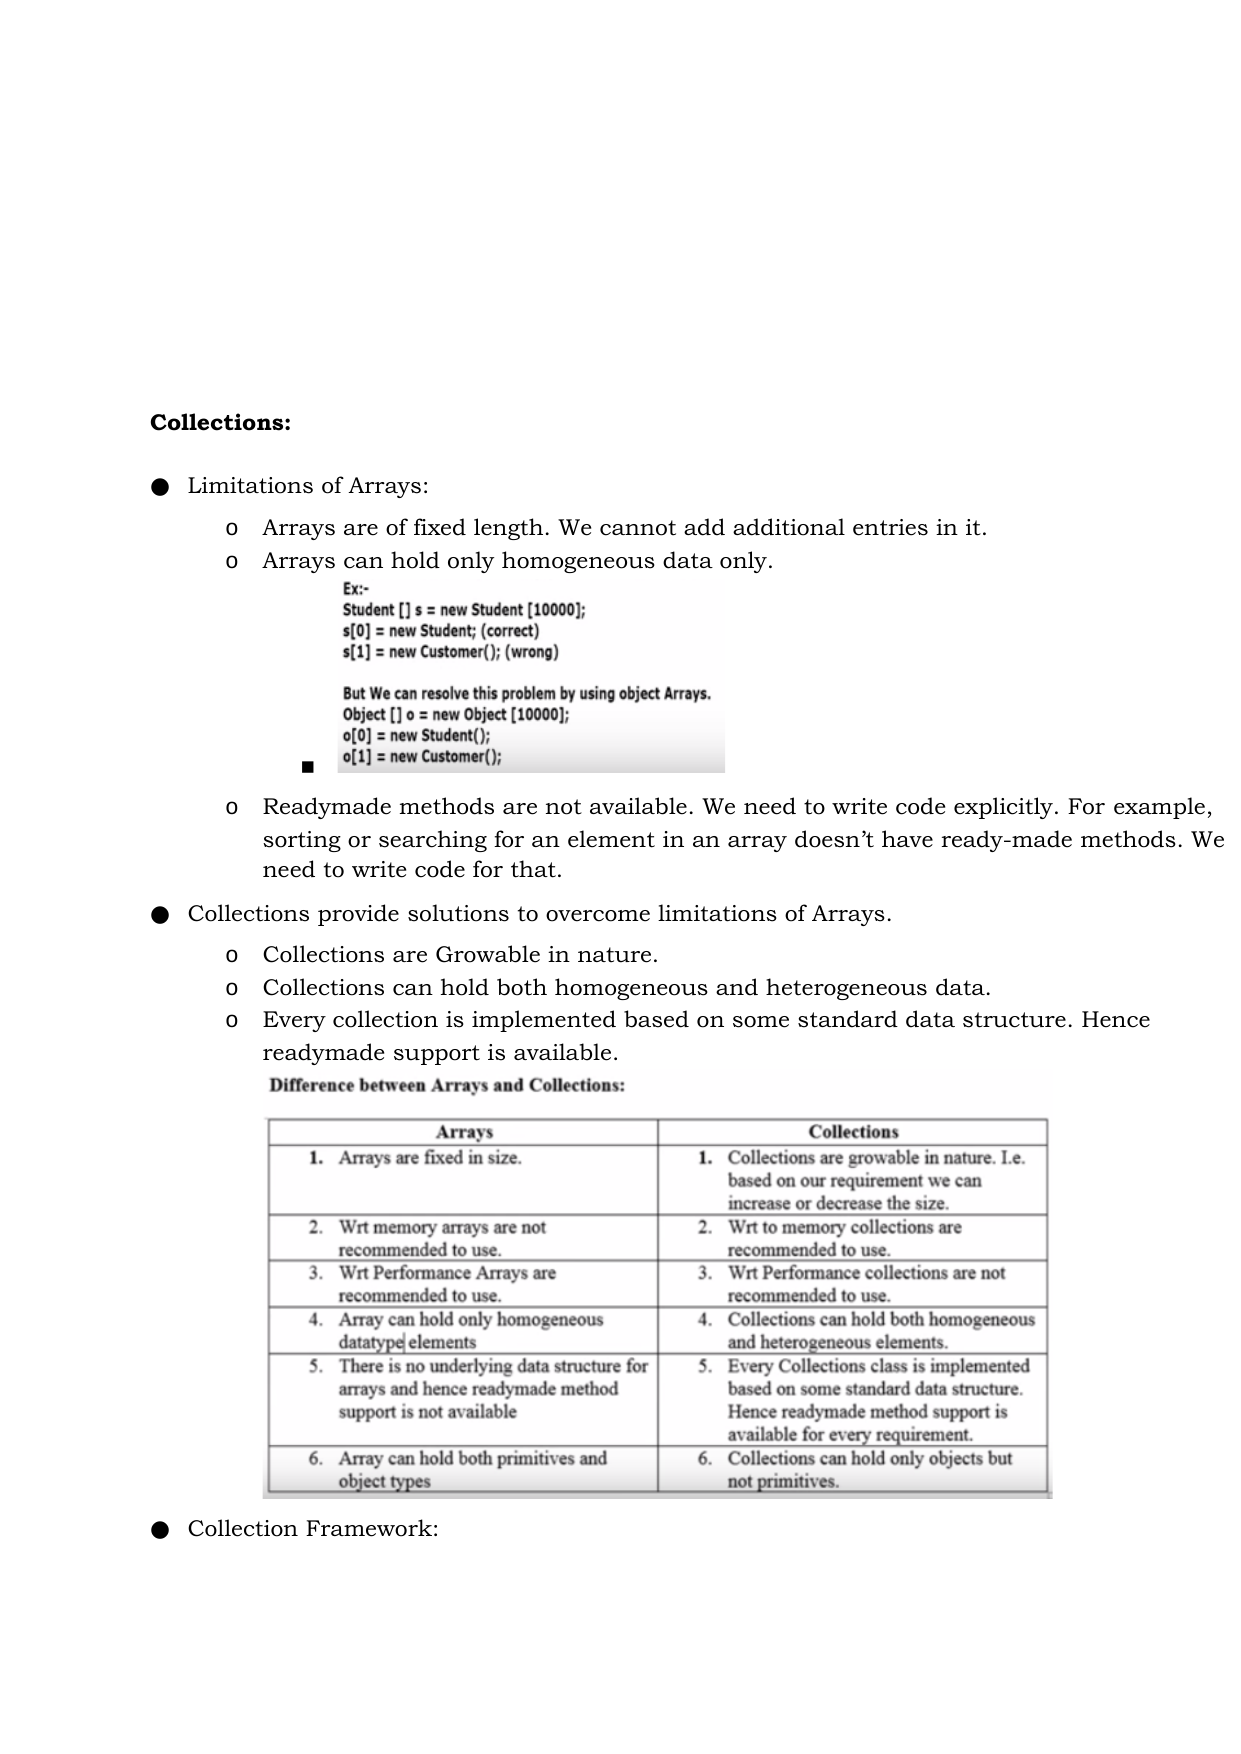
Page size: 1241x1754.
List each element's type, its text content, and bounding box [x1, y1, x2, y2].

list Collection Framework: [150, 1502, 1237, 1549]
list Collections can hold both homogeneous and heterogeneous data. [225, 974, 1237, 1002]
list Limitations of Arrays: [150, 460, 1237, 507]
list Arrays are of fixed length. We cannot add additional entries in it. [225, 514, 1237, 542]
list Arrays can hold only homogeneous data only. [225, 547, 1237, 575]
list Collections are Growable in nature. [225, 941, 1237, 969]
text Collections: [150, 408, 1237, 435]
list Readymade methods are not available. We need to write code explicitly. For example, sorting or searching for an element in an array doesn’t have ready-made methods. We need to write code for that. [225, 793, 1237, 883]
list Collections provide solutions to overcome limitations of Arrays. [150, 887, 1237, 934]
picture [337, 579, 726, 773]
picture [262, 1069, 1053, 1499]
list Every collection is implemented based on some standard data structure. Hence readymade support is available. [225, 1006, 1237, 1066]
